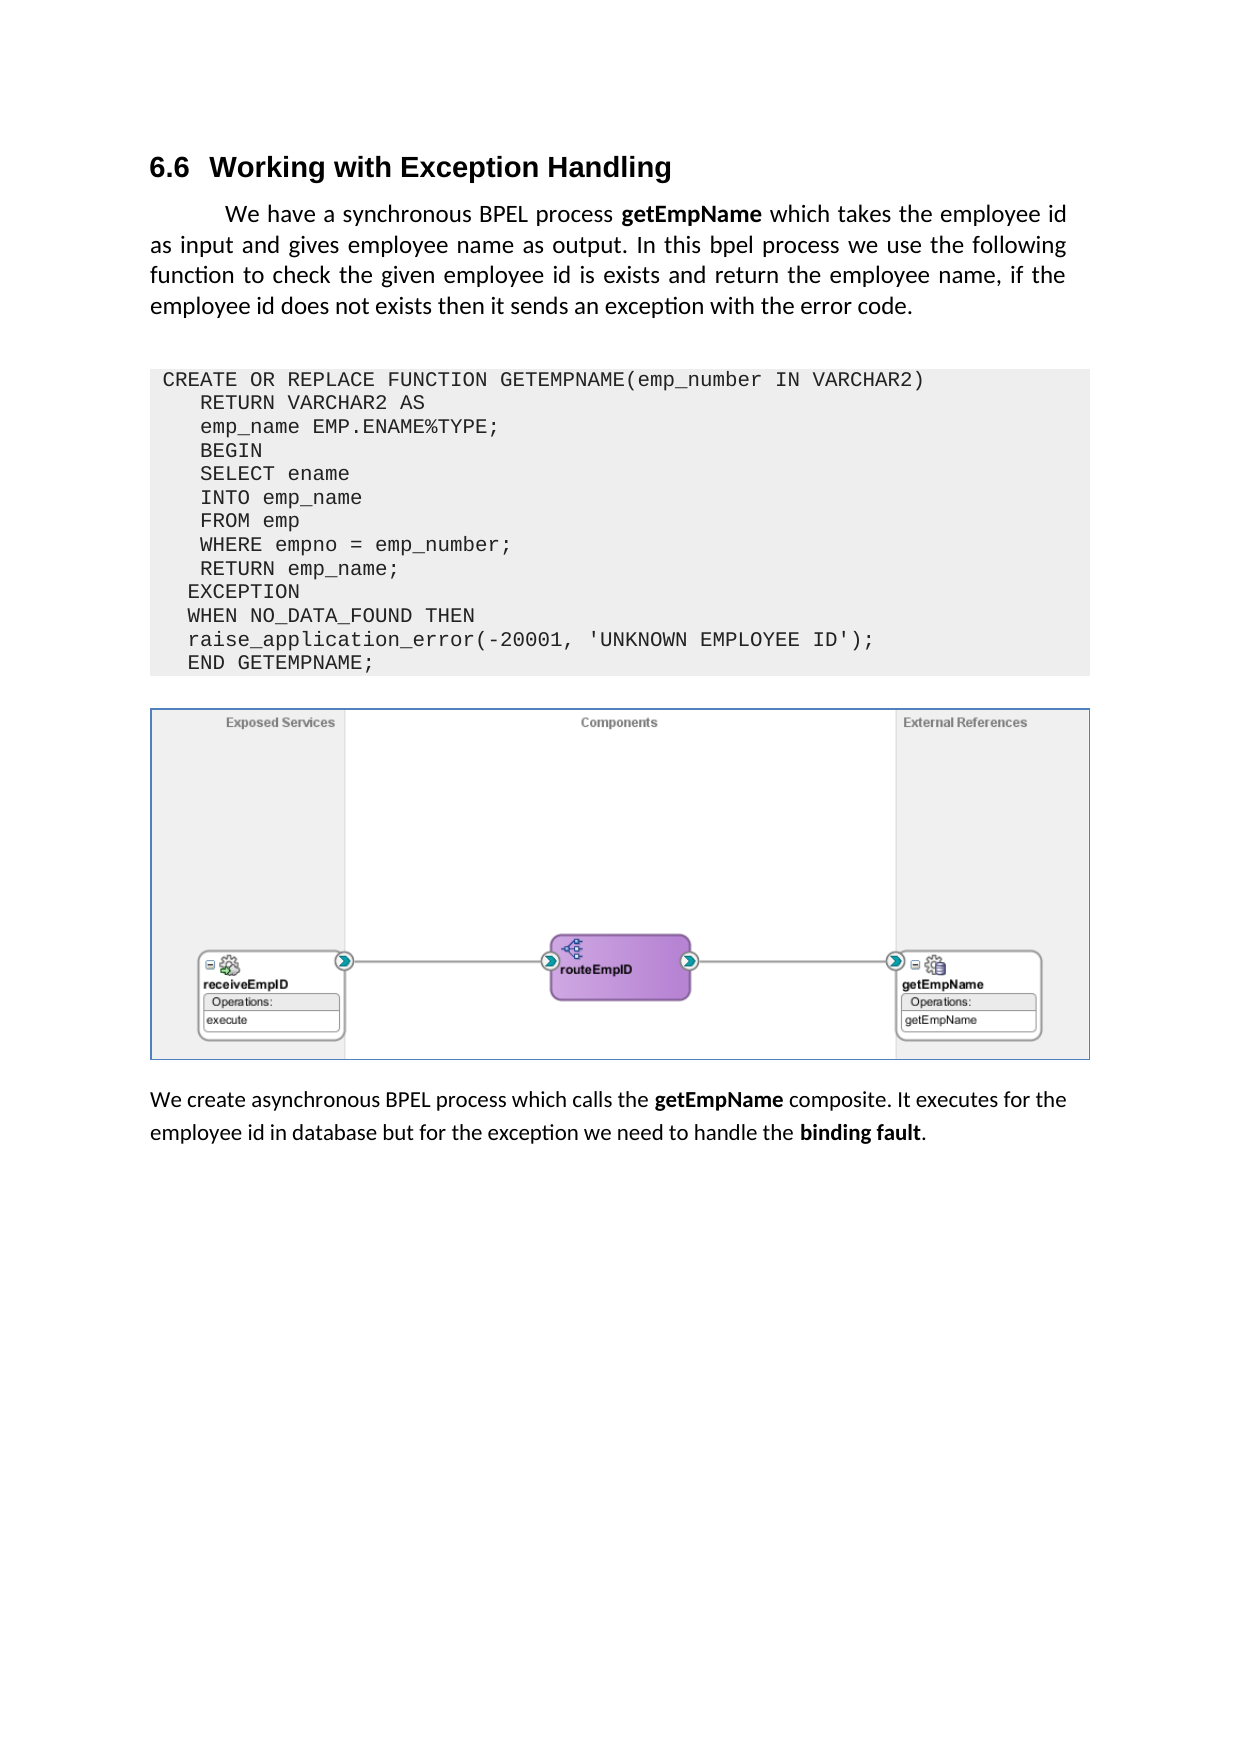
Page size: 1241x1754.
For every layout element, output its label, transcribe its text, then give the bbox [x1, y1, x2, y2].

text We create asynchronous BPEL process which calls the getEmpName composite. It executes for the employee id in database but for the exception we need to handle the binding fault. [150, 1085, 1090, 1146]
text emp_name EMP.ENAME%TYPE; [150, 416, 1090, 439]
text CREATE OR REPLACE FUNCTION GETEMPNAME(emp_number IN VARCHAR2) [150, 369, 1090, 392]
text raise_application_error(-20001, 'UNKNOWN EMPLOYEE ID'); [150, 629, 1090, 652]
text RETURN emp_name; [150, 558, 1090, 581]
picture [152, 710, 1089, 1059]
text INTO emp_name [150, 487, 1090, 511]
text We have a synchronous BPEL process getEmpName which takes the employee id as input and gives employee name as output. In this bpel process we use the following function to check the given employee id is exists and return the employee name, if the employee id does not exists then it sends an exception with the error code. [150, 198, 1068, 321]
text FROM emp [150, 511, 1090, 534]
text WHERE empno = emp_number; [150, 534, 1090, 558]
text EXCEPTION [150, 581, 1090, 605]
text BEGIN [150, 439, 1090, 463]
text END GETEMPNAME; [150, 652, 1090, 676]
text WHEN NO_DATA_FOUND THEN [150, 605, 1090, 629]
text SELECT ename [150, 463, 1090, 487]
text RETURN VARCHAR2 AS [150, 392, 1090, 416]
subtitle Working with Exception Handling [149, 150, 1090, 183]
